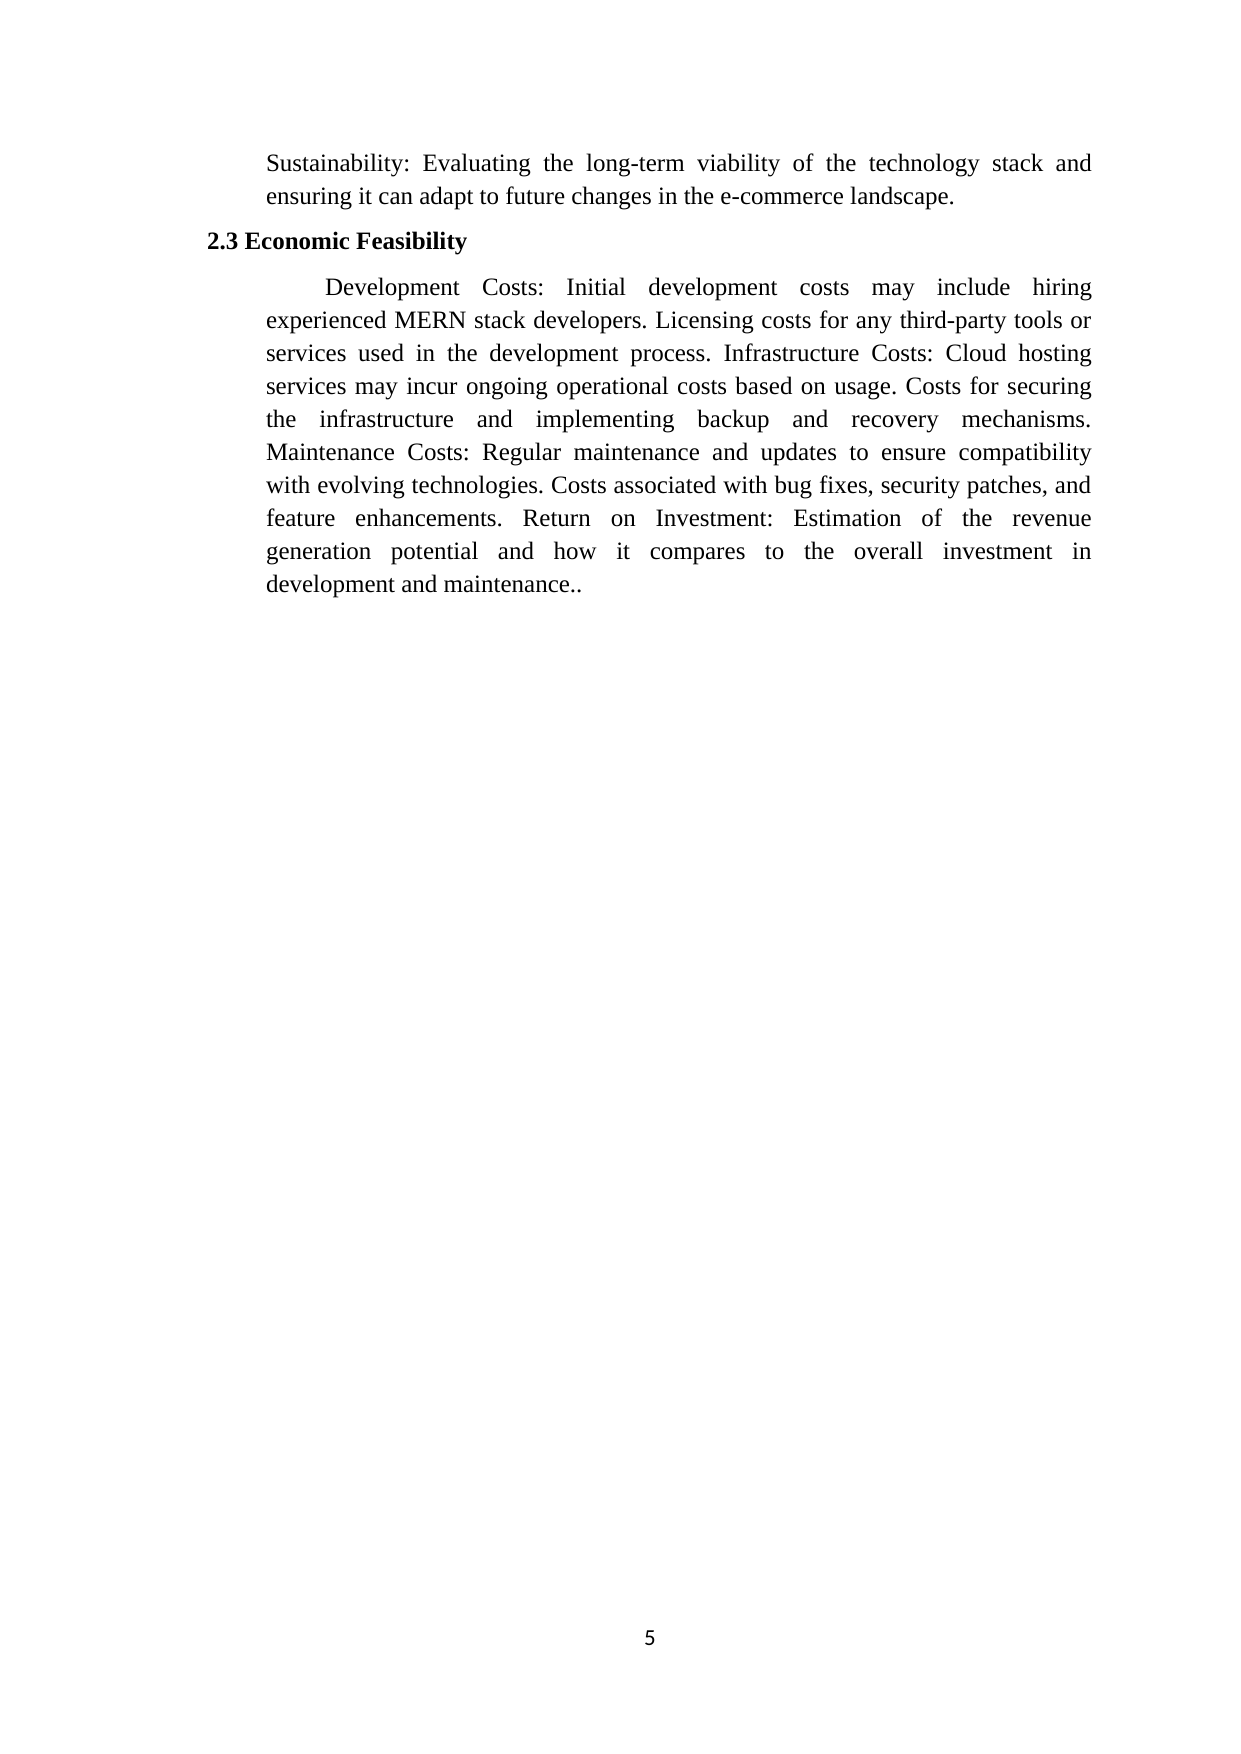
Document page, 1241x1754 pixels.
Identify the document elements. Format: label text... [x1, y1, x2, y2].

text Development Costs: Initial development costs may include hiring experienced MERN stack developers. Licensing costs for any third-party tools or services used in the development process. Infrastructure Costs: Cloud hosting services may incur ongoing operational costs based on usage. Costs for securing the infrastructure and implementing backup and recovery mechanisms. Maintenance Costs: Regular maintenance and updates to ensure compatibility with evolving technologies. Costs associated with bug fixes, security patches, and feature enhancements. Return on Investment: Estimation of the revenue generation potential and how it compares to the overall investment in development and maintenance.. [266, 272, 1092, 598]
text 2.3 Economic Feasibility [207, 226, 1092, 255]
text Sustainability: Evaluating the long-term viability of the technology stack and ensuring it can adapt to future changes in the e-commerce landscape. [266, 148, 1092, 209]
